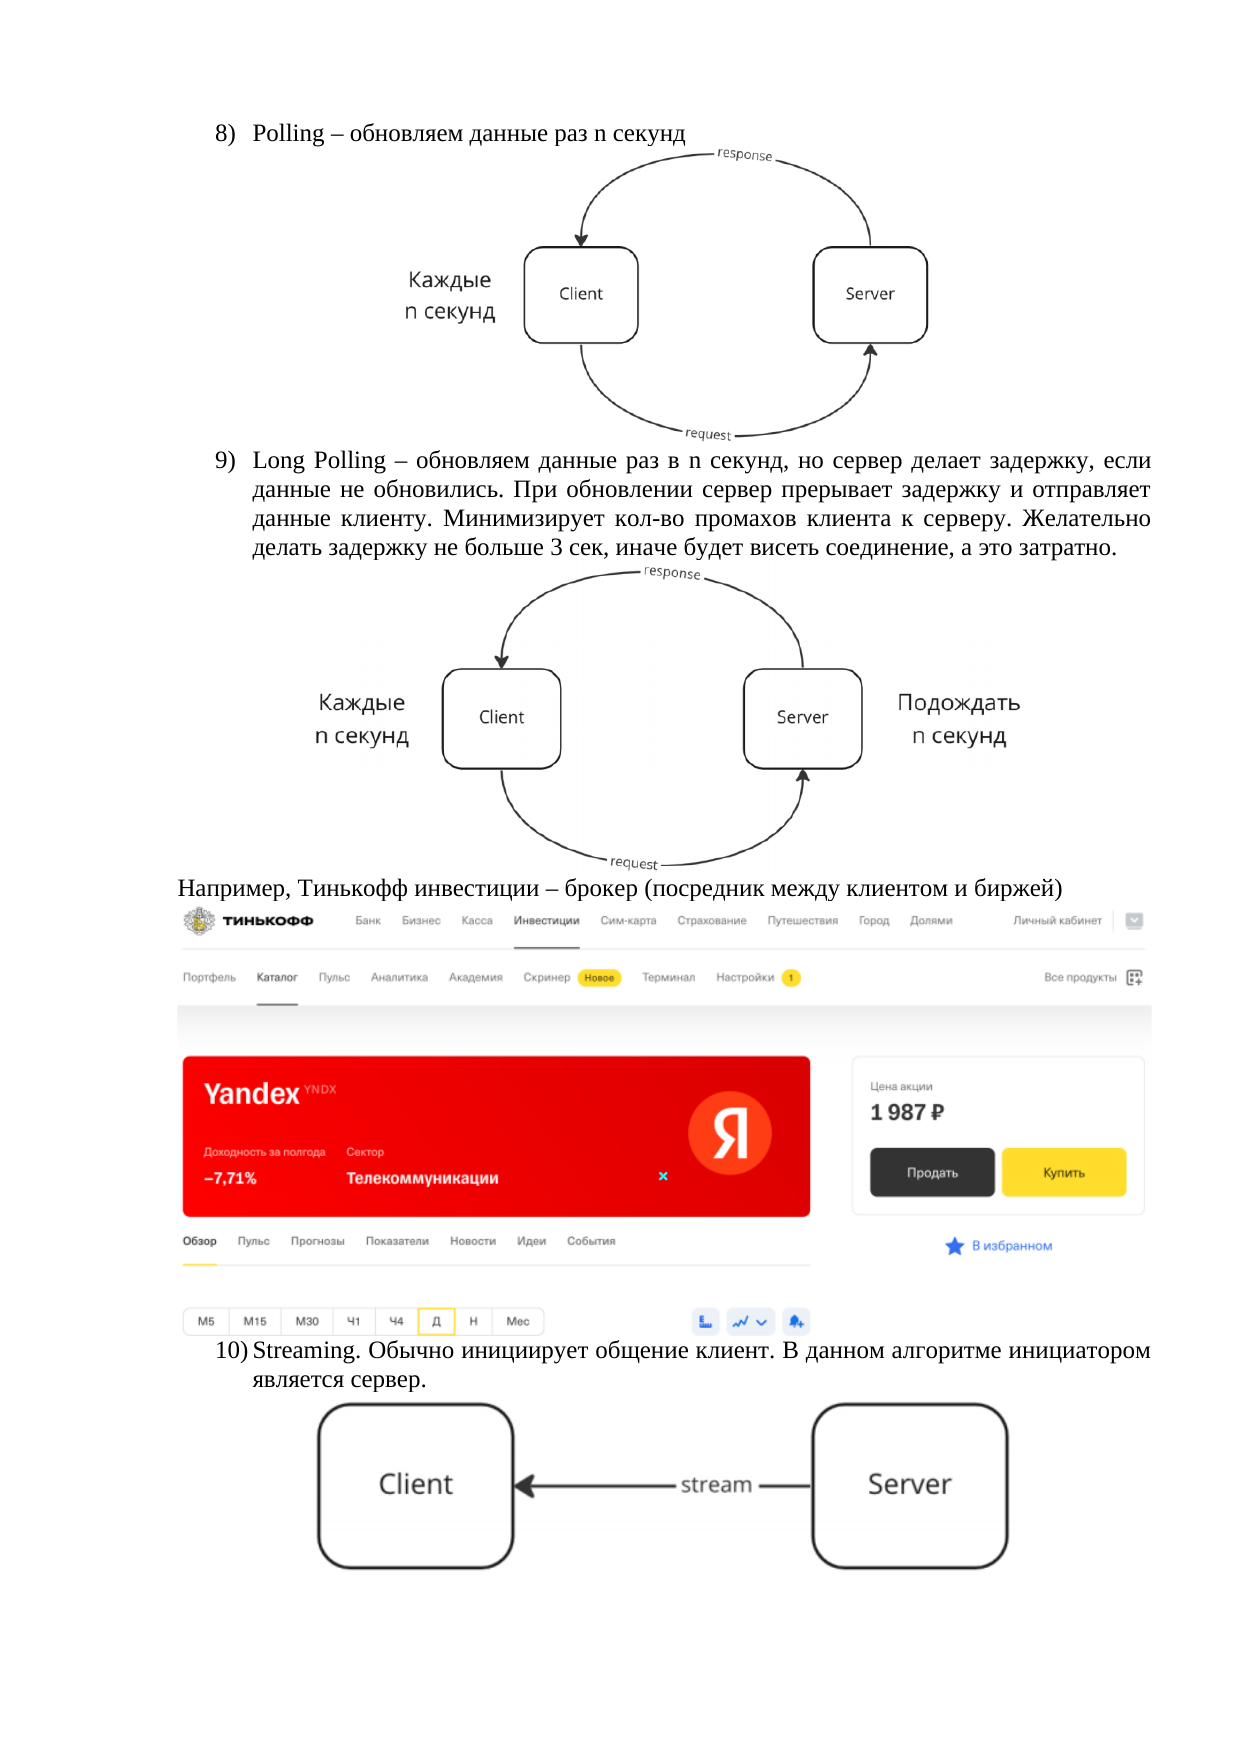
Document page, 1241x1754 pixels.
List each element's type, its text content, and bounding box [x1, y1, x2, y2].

list Long Polling – обновляем данные раз в n секунд, но сервер делает задержку, если данные не обновились. При обновлении сервер прерывает задержку и отправляет данные клиенту. Минимизирует кол-во промахов клиента к серверу. Желательно делать задержку не больше 3 сек, иначе будет висеть соединение, а это затратно. [215, 445, 1152, 560]
picture [177, 901, 1152, 1336]
text Например, Тинькофф инвестиции – брокер (посредник между клиентом и биржей) [177, 873, 1152, 901]
picture [305, 560, 1024, 873]
list Streaming. Обычно инициирует общение клиент. В данном алгоритме инициатором является сервер. [215, 1336, 1152, 1393]
picture [397, 146, 932, 446]
picture [311, 1392, 1018, 1576]
list Polling – обновляем данные раз n секунд [215, 118, 1152, 147]
